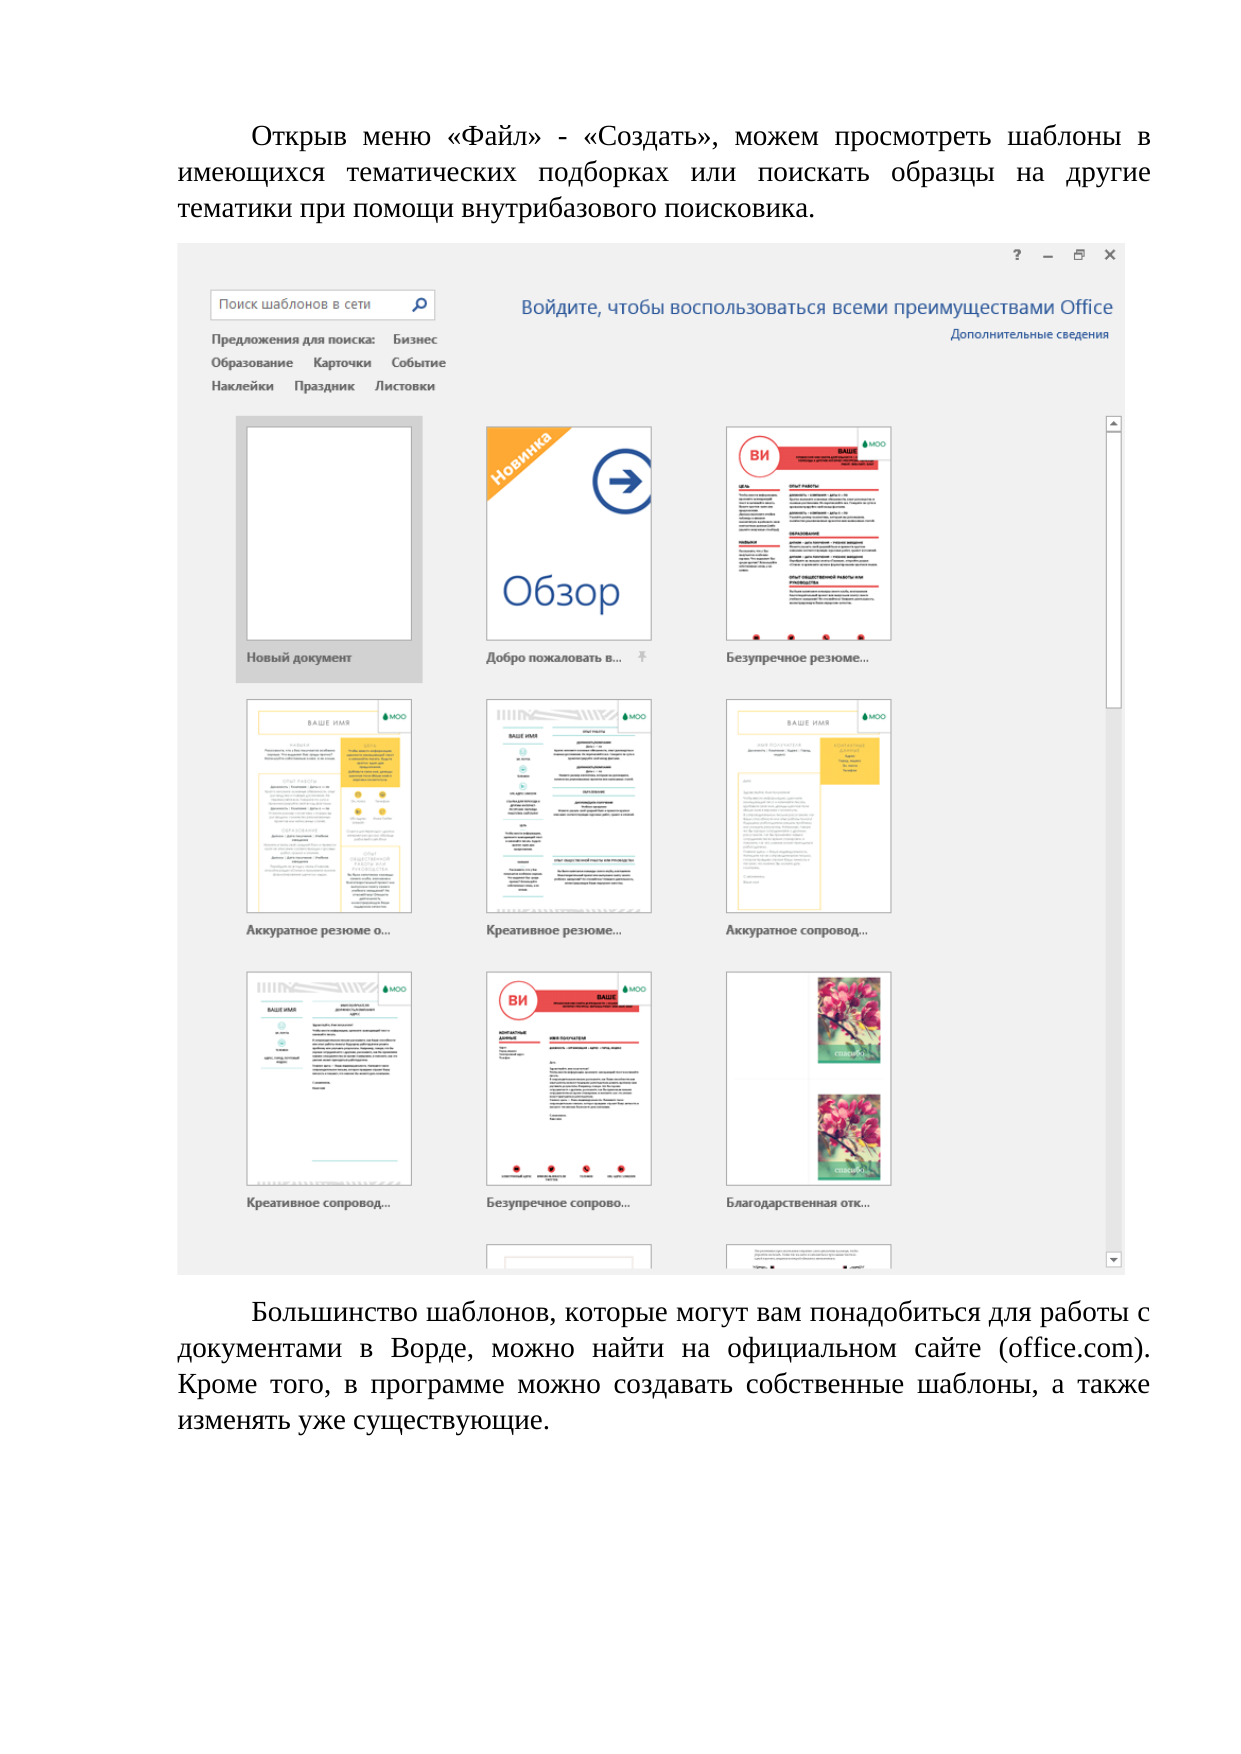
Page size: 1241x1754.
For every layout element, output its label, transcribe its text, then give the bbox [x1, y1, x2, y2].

picture [177, 243, 1125, 1275]
text Большинство шаблонов, которые могут вам понадобиться для работы с документами в Ворде, можно найти на официальном сайте (office.com). Кроме того, в программе можно создавать собственные шаблоны, а также изменять уже существующие. [177, 1294, 1152, 1436]
text Открыв меню «Файл» - «Создать», можем просмотреть шаблоны в имеющихся тематических подборках или поискать образцы на другие тематики при помощи внутрибазового поисковика. [177, 118, 1152, 224]
